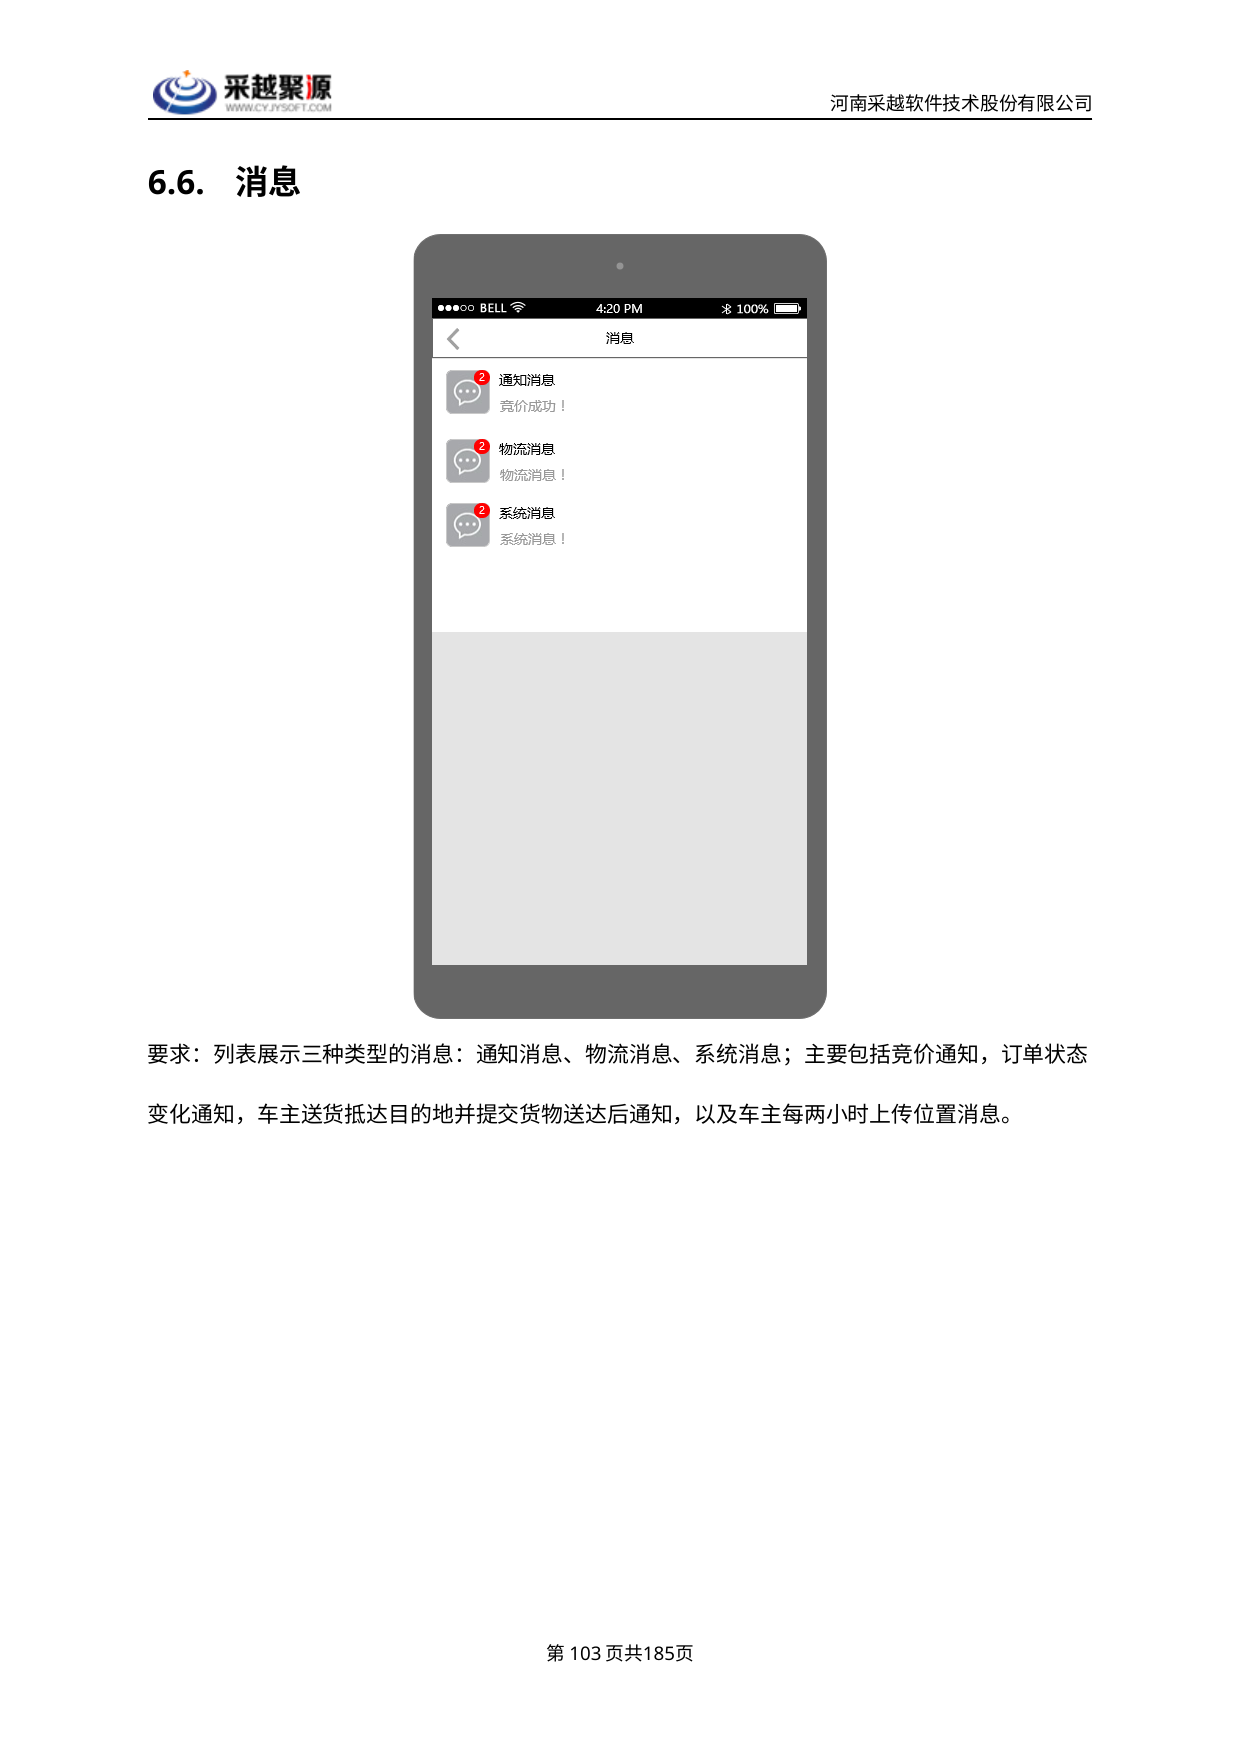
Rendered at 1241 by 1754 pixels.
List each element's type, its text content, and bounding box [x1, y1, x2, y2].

text 要求：列表展示三种类型的消息：通知消息、物流消息、系统消息；主要包括竞价通知，订单状态变化通知，车主送货抵达目的地并提交货物送达后通知，以及车主每两小时上传位置消息。 [148, 1022, 1092, 1144]
picture [413, 234, 827, 1019]
subtitle 消息 [148, 149, 1092, 210]
picture [153, 70, 333, 118]
